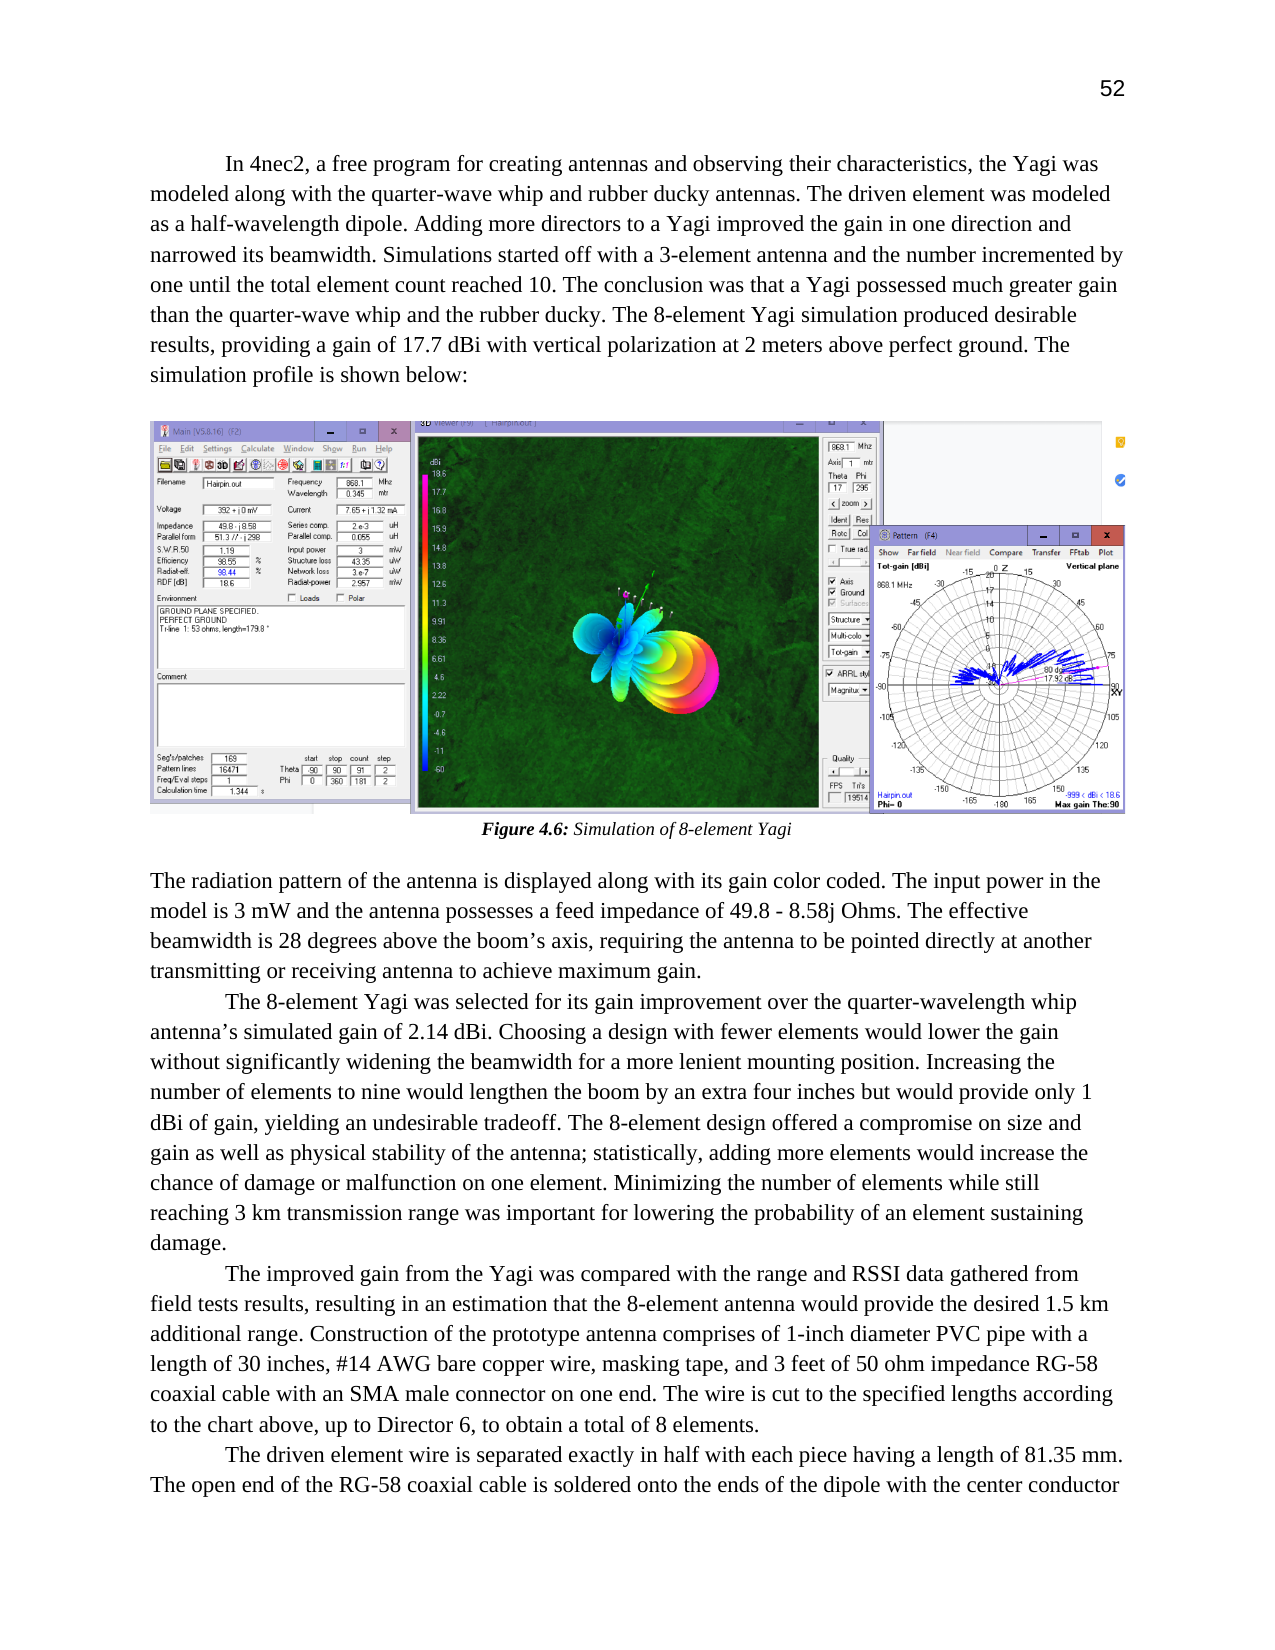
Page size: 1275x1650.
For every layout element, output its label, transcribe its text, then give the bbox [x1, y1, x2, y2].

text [150, 1441, 1125, 1497]
text The improved gain from the Yagi was compared with the range and RSSI data gathered from field tests results, resulting in an estimation that the 8-element antenna would provide the desired 1.5 km additional range. Construction of the prototype antenna comprises of 1-inch diameter PVC pipe with a length of 30 inches, #14 AWG bare copper wire, masking tape, and 3 feet of 50 ohm impedance RG-58 coaxial cable with an SMA male connector on one end. The wire is cut to the specified lengths according to the chart above, up to Director 6, to obtain a total of 8 elements. [150, 1260, 1125, 1437]
picture [150, 421, 1125, 814]
text Figure 4.6: Simulation of 8-element Yagi [150, 817, 1125, 839]
text The 8-element Yagi was selected for its gain improvement over the quarter-wavelength whip antenna’s simulated gain of 2.14 dBi. Choosing a design with fewer elements would lower the gain without significantly widening the beamwidth for a more lenient mounting position. Increasing the number of elements to nine would lengthen the boom by an extra four inches but would provide only 1 dBi of gain, yielding an undesirable tradeoff. The 8-element design offered a compromise on size and gain as well as physical stability of the antenna; statistically, adding more elements would increase the chance of damage or malfunction on one element. Minimizing the number of elements while still reaching 3 km transmission range was important for lowering the probability of an element sustaining damage. [150, 988, 1125, 1256]
text The radiation pattern of the antenna is displayed along with its gain color coded. The input power in the model is 3 mW and the antenna possesses a feed impedance of 49.8 - 8.58j Ohms. The effective beamwidth is 28 degrees above the boom’s axis, requiring the antenna to be pointed directly at another transmitting or receiving antenna to achieve maximum gain. [150, 867, 1125, 984]
text In 4nec2, a free program for creating antennas and observing their characteristics, the Yagi was modeled along with the quarter-wave whip and rubber ducky antennas. The driven element was modeled as a half-wavelength dipole. Adding more directors to a Yagi improved the gain in one direction and narrowed its beamwidth. Simulations started off with a 3-element antenna and the number incremented by one until the total element count reached 10. The conclusion was that a Yagi possessed much greater gain than the quarter-wave whip and the rubber ducky. The 8-element Yagi simulation produced desirable results, providing a gain of 17.7 dBi with vertical polarization at 2 meters above perfect ground. The simulation profile is shown below: [150, 150, 1125, 388]
